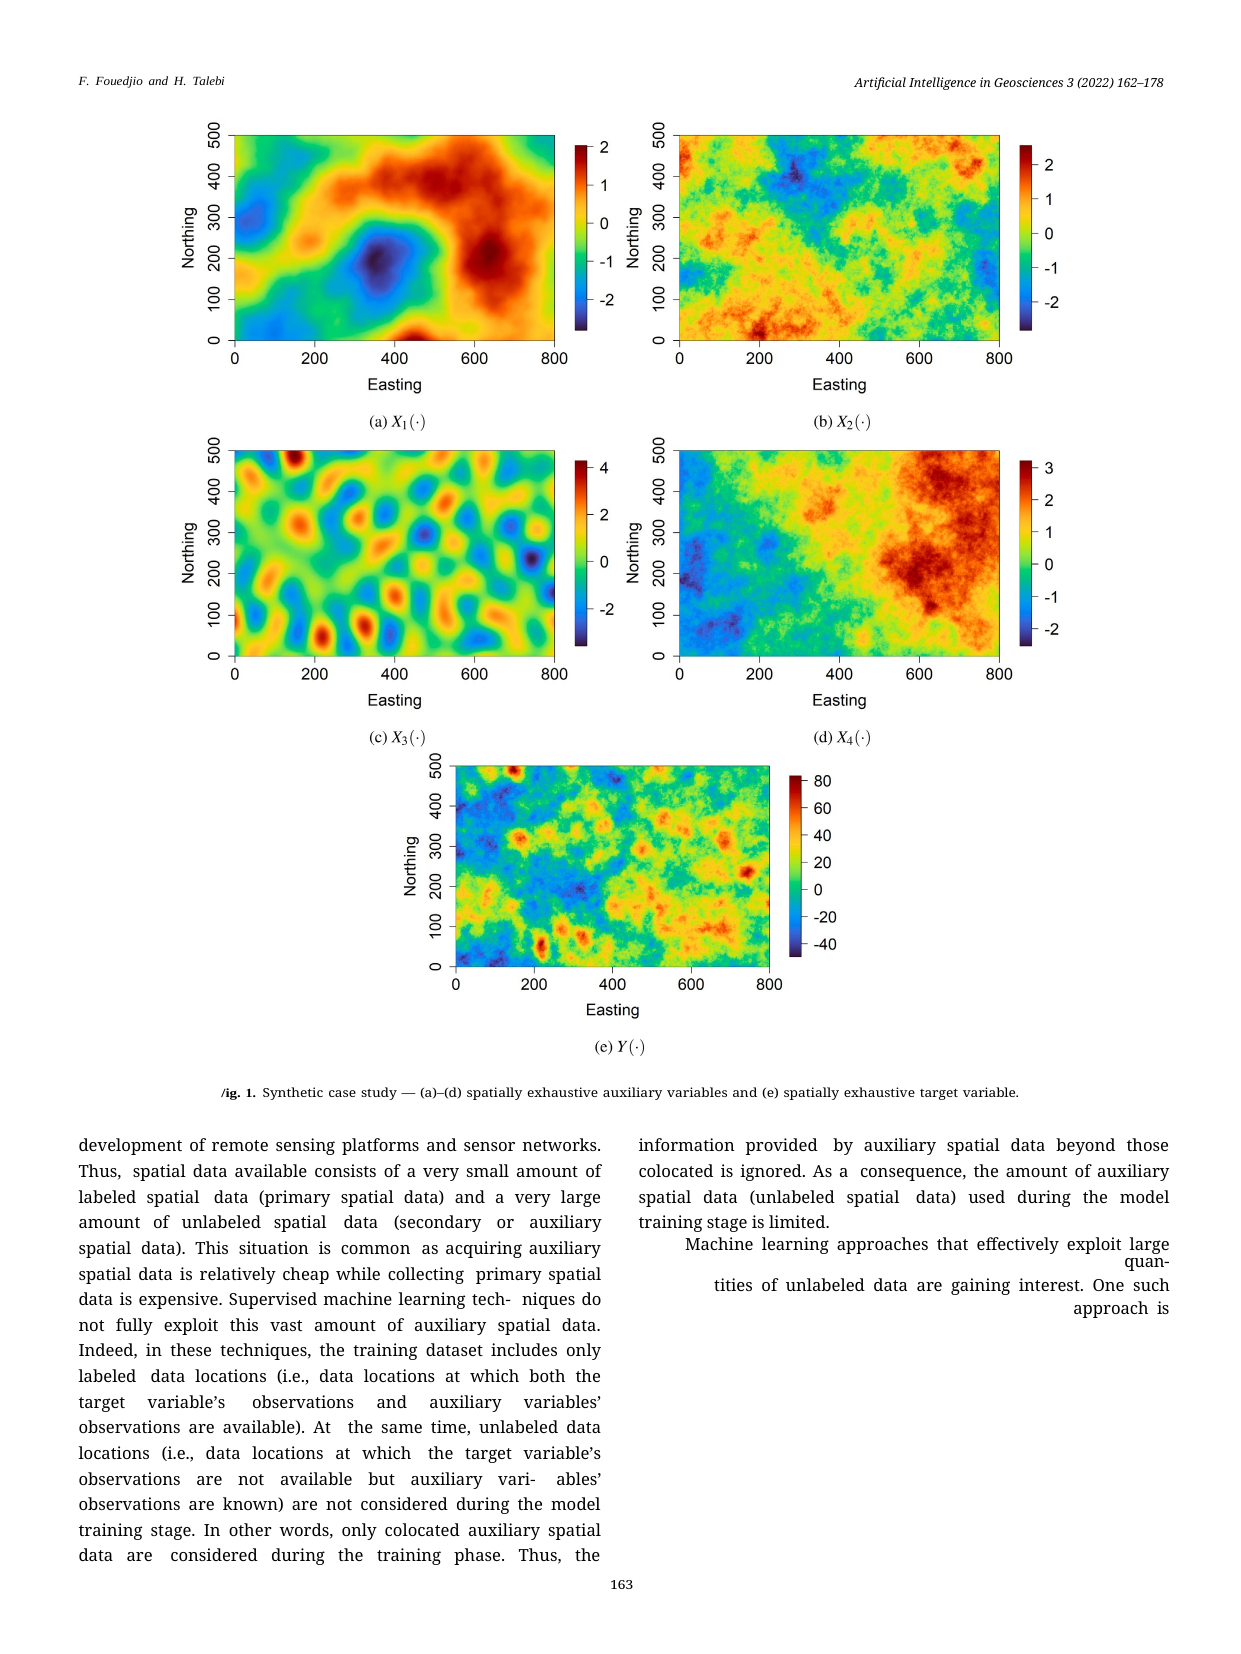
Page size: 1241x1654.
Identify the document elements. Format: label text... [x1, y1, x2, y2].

text development of remote sensing platforms and sensor networks. Thus, spatial data available consists of a very small amount of labeled spatial data (primary spatial data) and a very large amount of unlabeled spatial data (secondary or auxiliary spatial data). This situation is common as acquiring auxiliary spatial data is relatively cheap while collecting primary spatial data is expensive. Supervised machine learning tech- niques do not fully exploit this vast amount of auxiliary spatial data. Indeed, in these techniques, the training dataset includes only labeled data locations (i.e., data locations at which both the target variable’s observations and auxiliary variables’ observations are available). At the same time, unlabeled data locations (i.e., data locations at which the target variable’s observations are not available but auxiliary vari- ables’ observations are known) are not considered during the model training stage. In other words, only colocated auxiliary spatial data are considered during the training phase. Thus, the information provided by auxiliary spatial data beyond those colocated is ignored. As a consequence, the amount of auxiliary spatial data (unlabeled spatial data) used during the model training stage is limited. [78, 1134, 601, 1567]
text Machine learning approaches that effectively exploit large quan- [638, 1236, 1169, 1271]
text /ig. 1. Synthetic case study — (a)–(d) spatially exhaustive auxiliary variables and (e) spatially exhaustive target variable. [68, 1084, 1172, 1101]
picture [179, 119, 1060, 1056]
text tities of unlabeled data are gaining interest. One such approach is [638, 1274, 1169, 1319]
